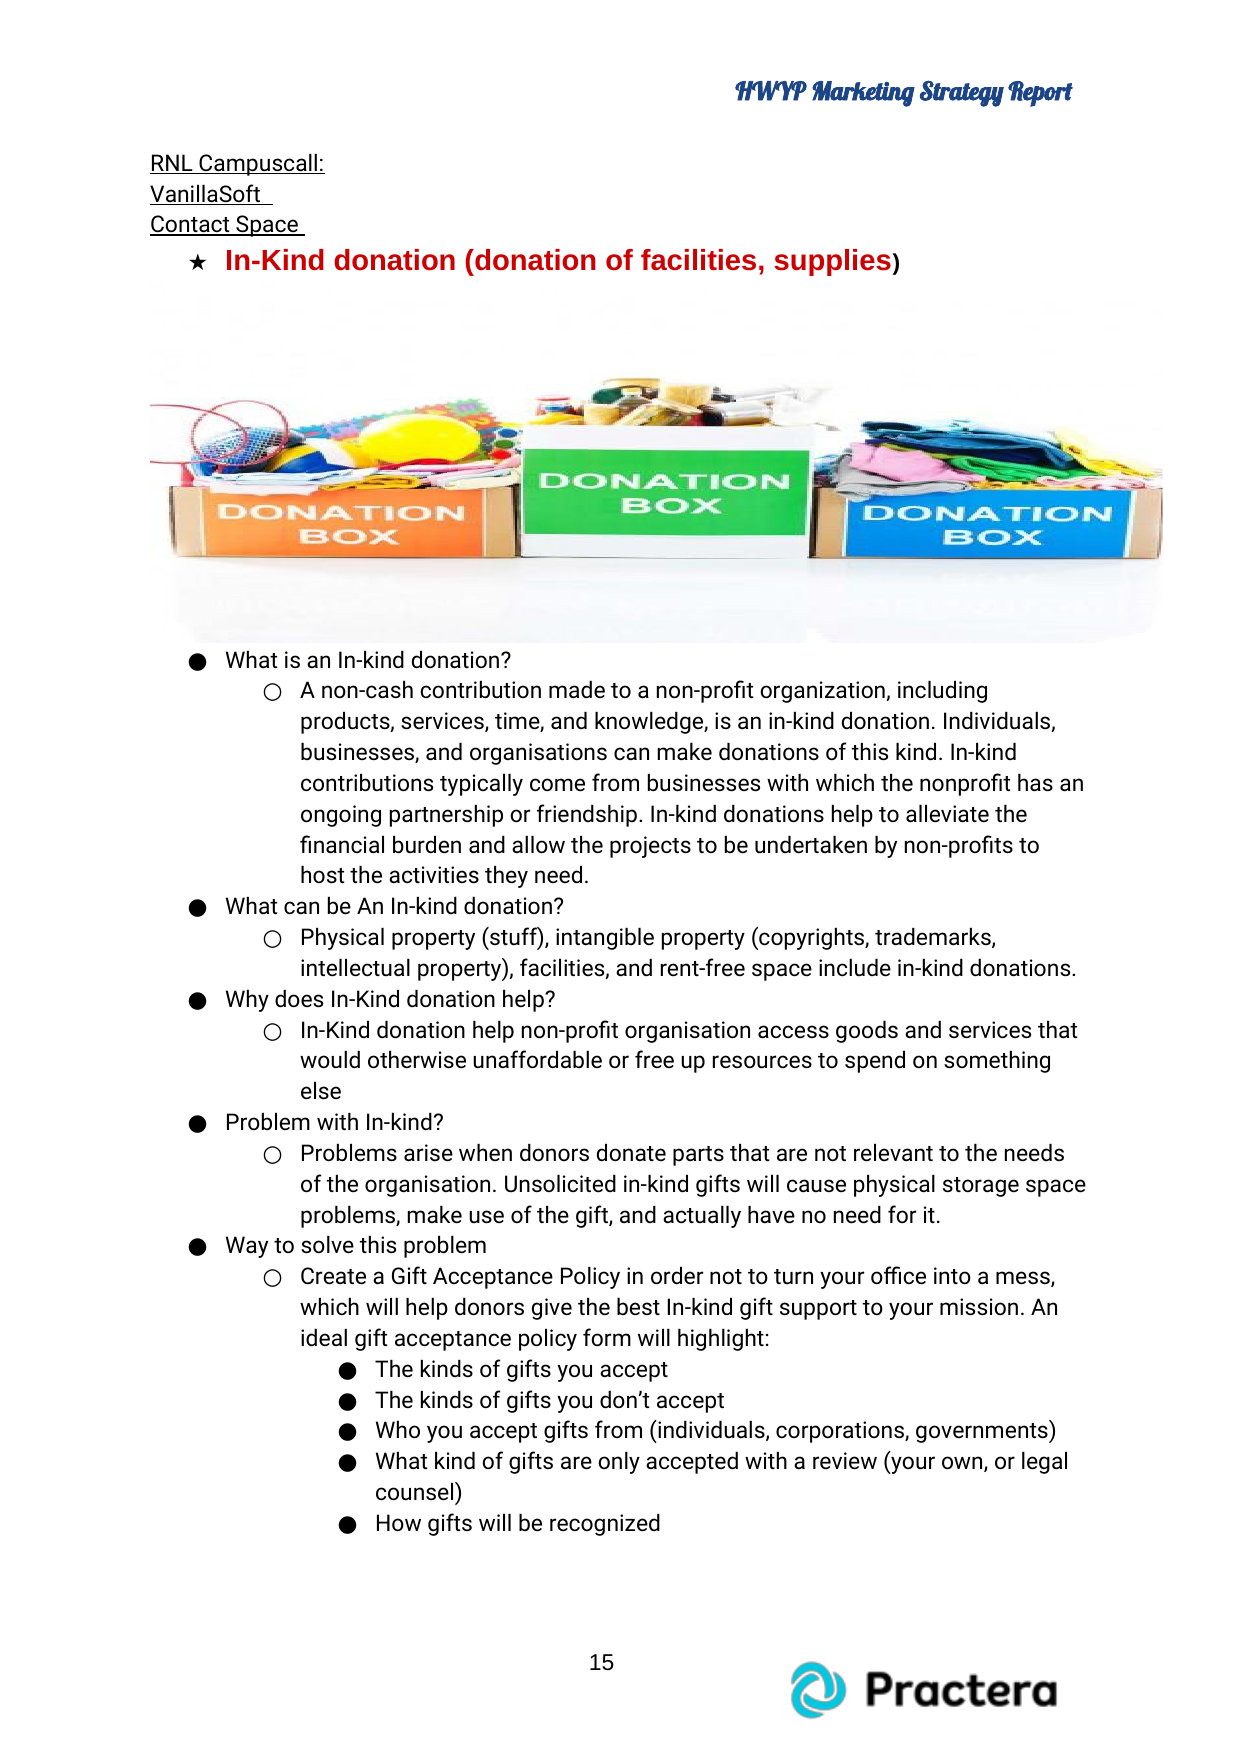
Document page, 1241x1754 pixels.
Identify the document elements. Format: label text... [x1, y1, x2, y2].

list The kinds of gifts you don’t accept [337, 1387, 1090, 1414]
list In-Kind donation help non-profit organisation access goods and services that would otherwise unaffordable or free up resources to spend on something else [262, 1017, 1090, 1105]
list What is an In-kind donation? [187, 647, 1090, 674]
list Create a Gift Acceptance Policy in order not to turn your office into a mess, which will help donors give the best In-kind gift support to your mission. An ideal gift acceptance policy form will highlight: [262, 1263, 1090, 1352]
list The kinds of gifts you accept [337, 1356, 1090, 1383]
list A non-cash contribution made to a non-profit organization, including products, services, time, and knowledge, is an in-kind donation. Individuals, businesses, and organisations can make donations of this kind. In-kind contributions typically come from businesses with which the nonprofit has an ongoing partnership or friendship. In-kind donations help to alleviate the financial burden and allow the projects to be undertaken by non-profits to host the activities they need. [262, 678, 1090, 889]
text RNL Campuscall: [150, 150, 1090, 177]
list Who you accept gifts from (individuals, corporations, governments) [337, 1418, 1090, 1444]
list In-Kind donation (donation of facilities, supplies) [187, 242, 1090, 276]
text VanillaSoft [150, 181, 1090, 208]
list Why does In-Kind donation help? [187, 986, 1090, 1013]
list Problems arise when donors donate parts that are not relevant to the needs of the organisation. Unsolicited in-kind gifts will cause physical storage space problems, make use of the gift, and actually have no need for it. [262, 1140, 1090, 1229]
list What can be An In-kind donation? [187, 893, 1090, 920]
list How gifts will be recognized [337, 1510, 1090, 1537]
picture [755, 1627, 1090, 1754]
list What kind of gifts are only accepted with a review (your own, or legal counsel) [337, 1448, 1090, 1506]
list Problem with In-kind? [187, 1109, 1090, 1136]
list Physical property (stuff), intangible property (copyrights, trademarks, intellectual property), facilities, and rent-free space include in-kind donations. [262, 924, 1090, 982]
picture [150, 276, 1163, 643]
text Contact Space [150, 212, 1090, 238]
list Way to solve this problem [187, 1233, 1090, 1259]
